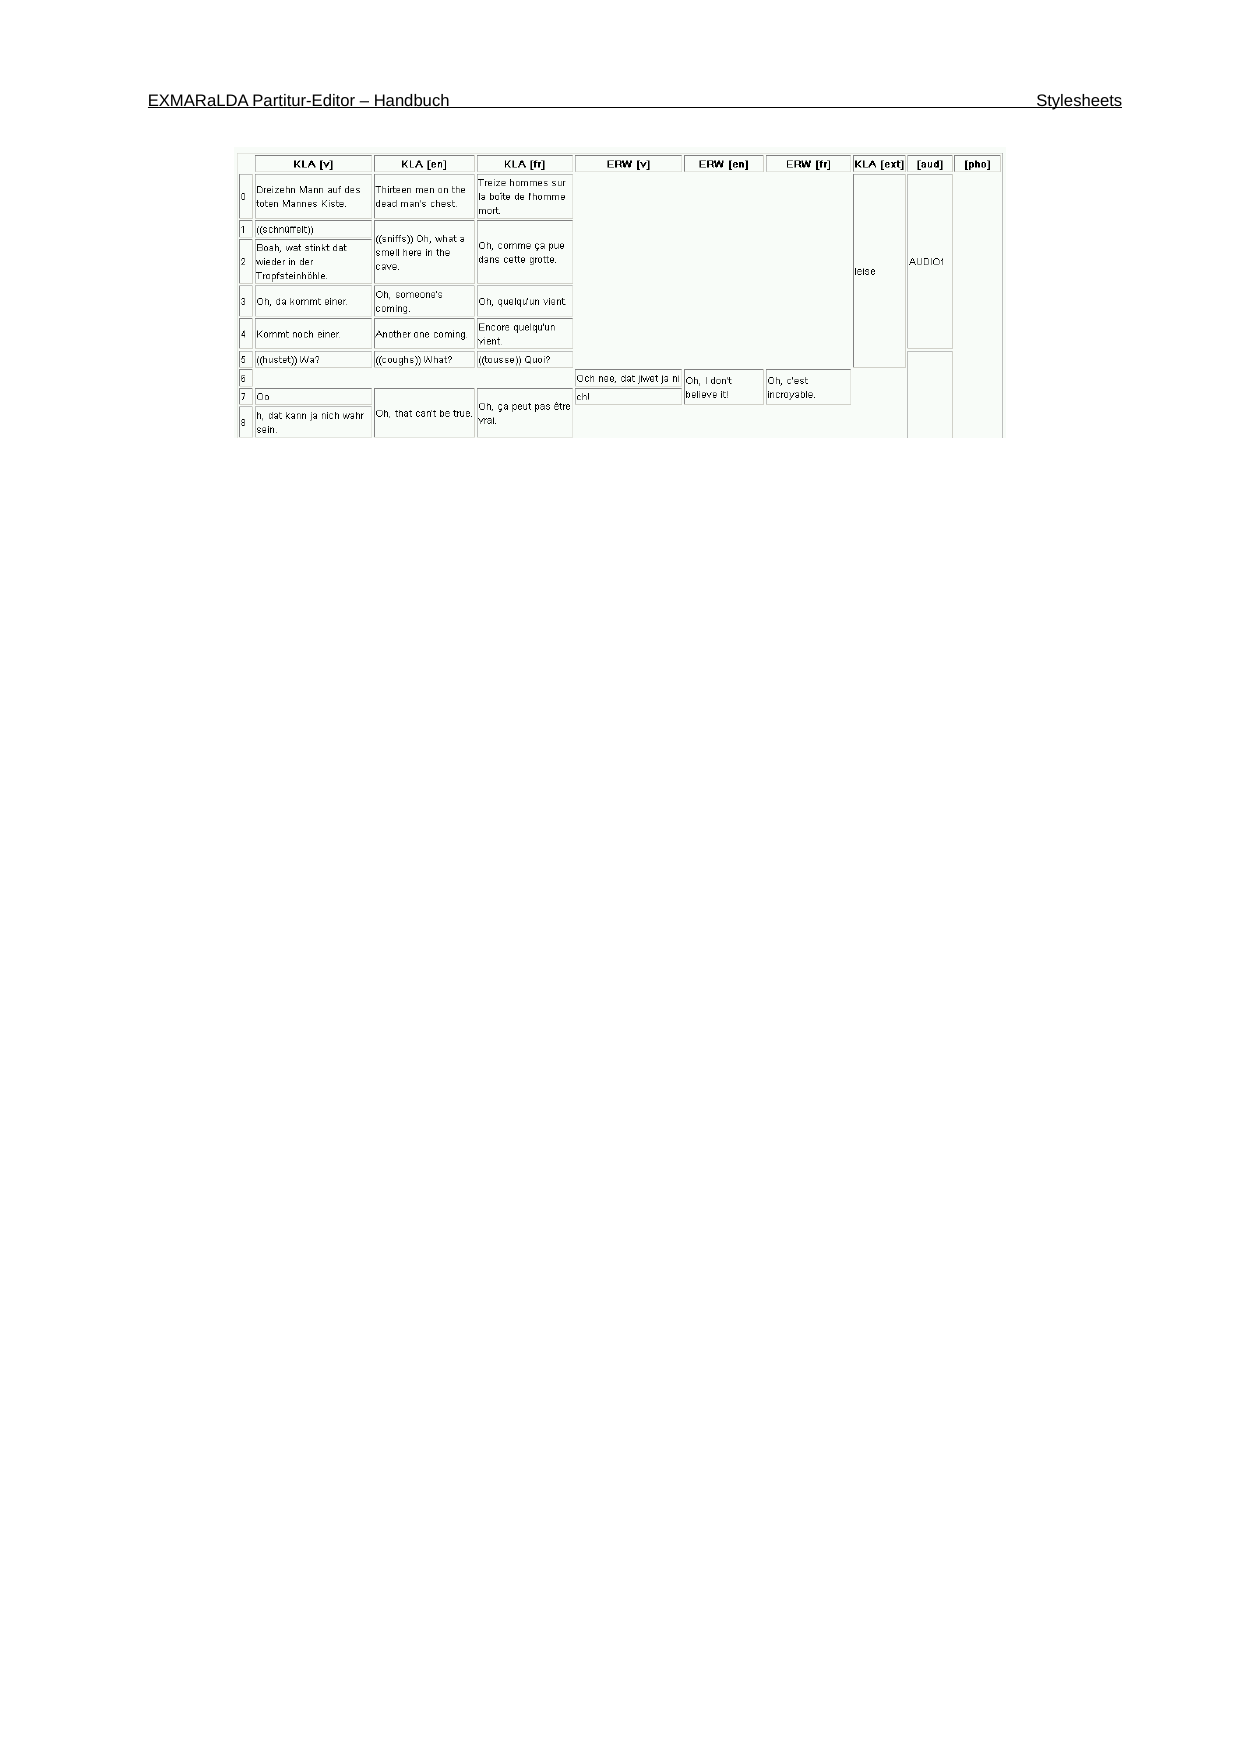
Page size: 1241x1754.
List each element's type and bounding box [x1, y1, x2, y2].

picture [234, 147, 1006, 438]
